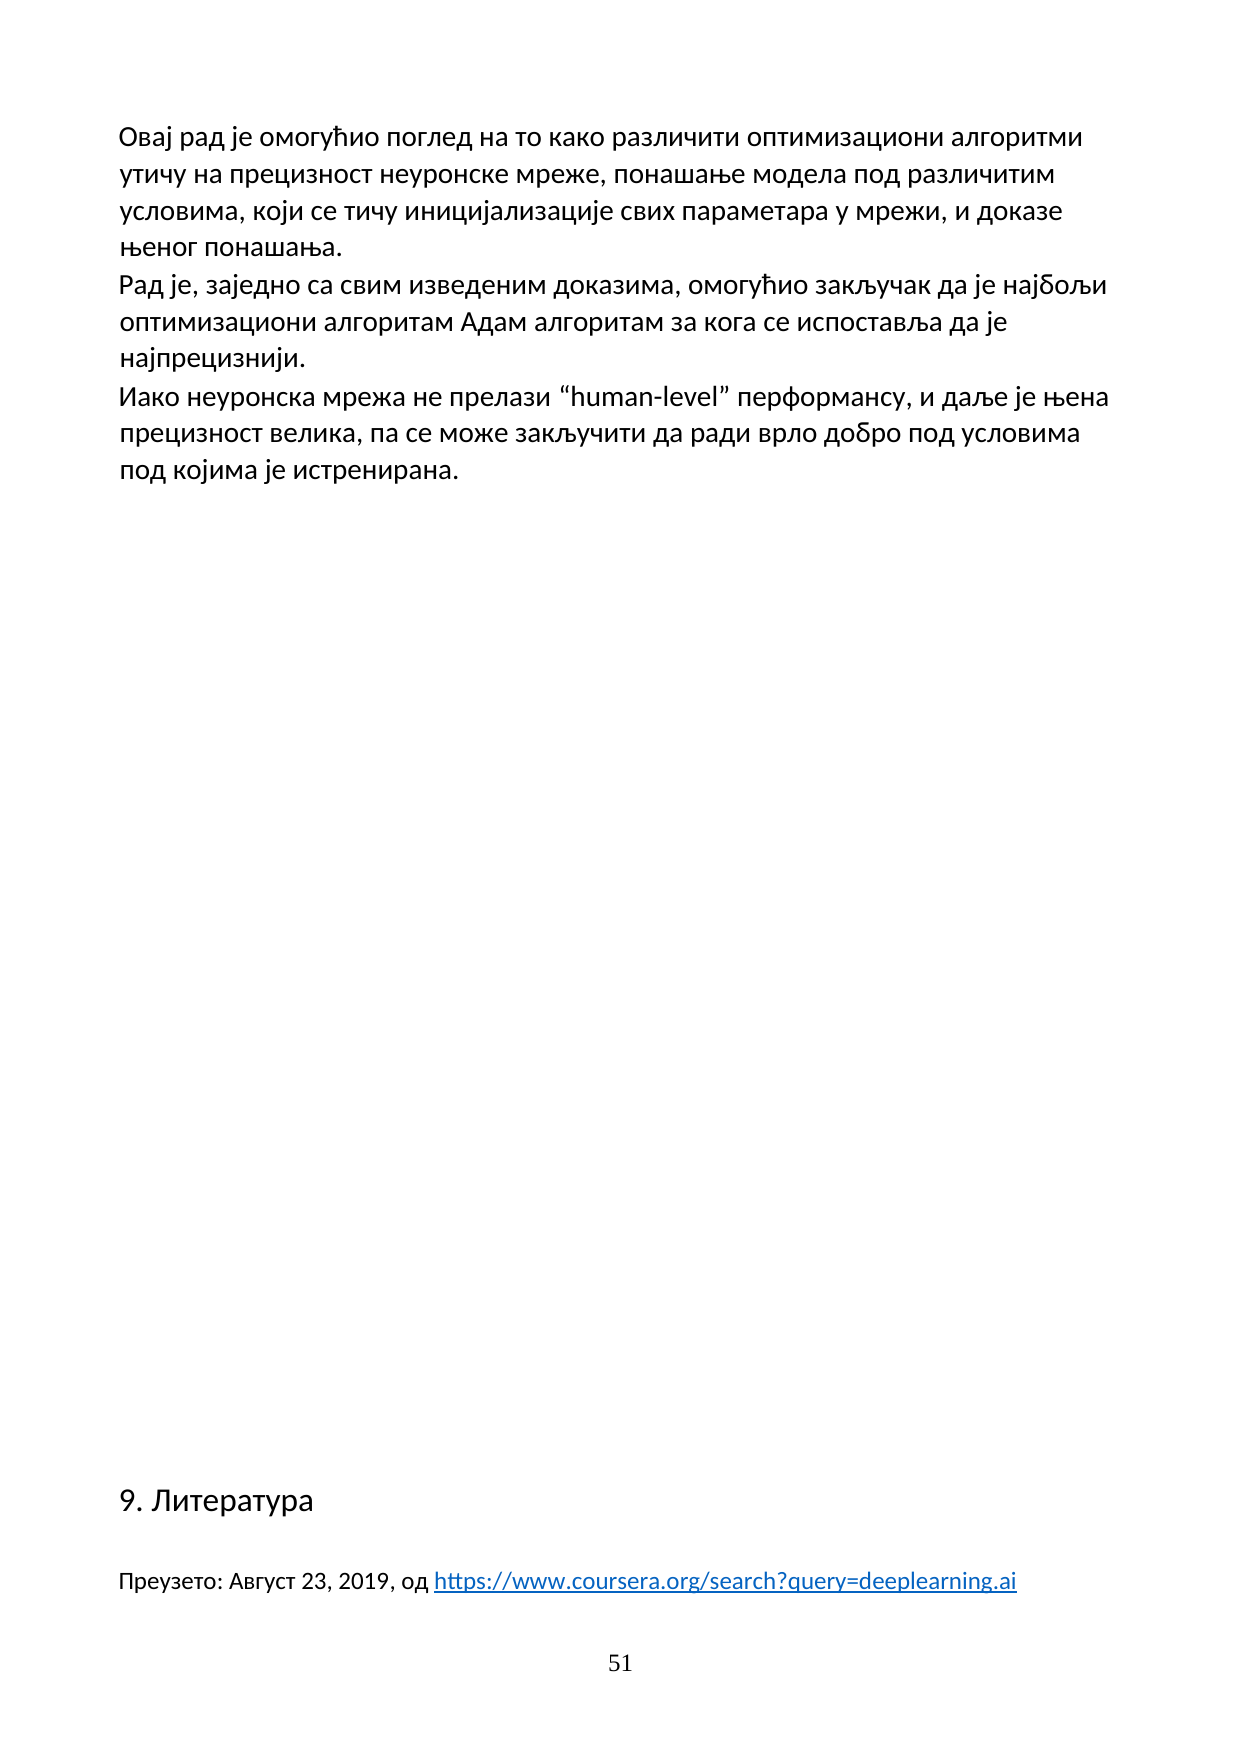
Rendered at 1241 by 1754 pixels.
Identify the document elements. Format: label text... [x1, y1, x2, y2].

text Овај рад је омогућио поглед на то како различити оптимизациони алгоритми утичу на прецизност неуронске мреже, понашање модела под различитим условима, који се тичу иницијализације свих параметара у мрежи, и доказе њеног понашања. [118, 118, 1122, 264]
text Преузето: Август 23, 2019, oд https://www.coursera.org/search?query=deeplearning.ai [118, 1565, 1122, 1596]
text Иако неуронска мрежа не прелази “human-level” перформансу, и даље је њена прецизност велика, па се може закључити да ради врло добро под условима под којима је истренирана. [118, 378, 1122, 487]
text Рад је, заједно са свим изведеним доказима, омогућио закључак да је најбољи оптимизациони алгоритам Адам алгоритам за кога се испоставља да је најпрецизнији. [118, 266, 1122, 375]
text 9. Литература [118, 1479, 1122, 1520]
